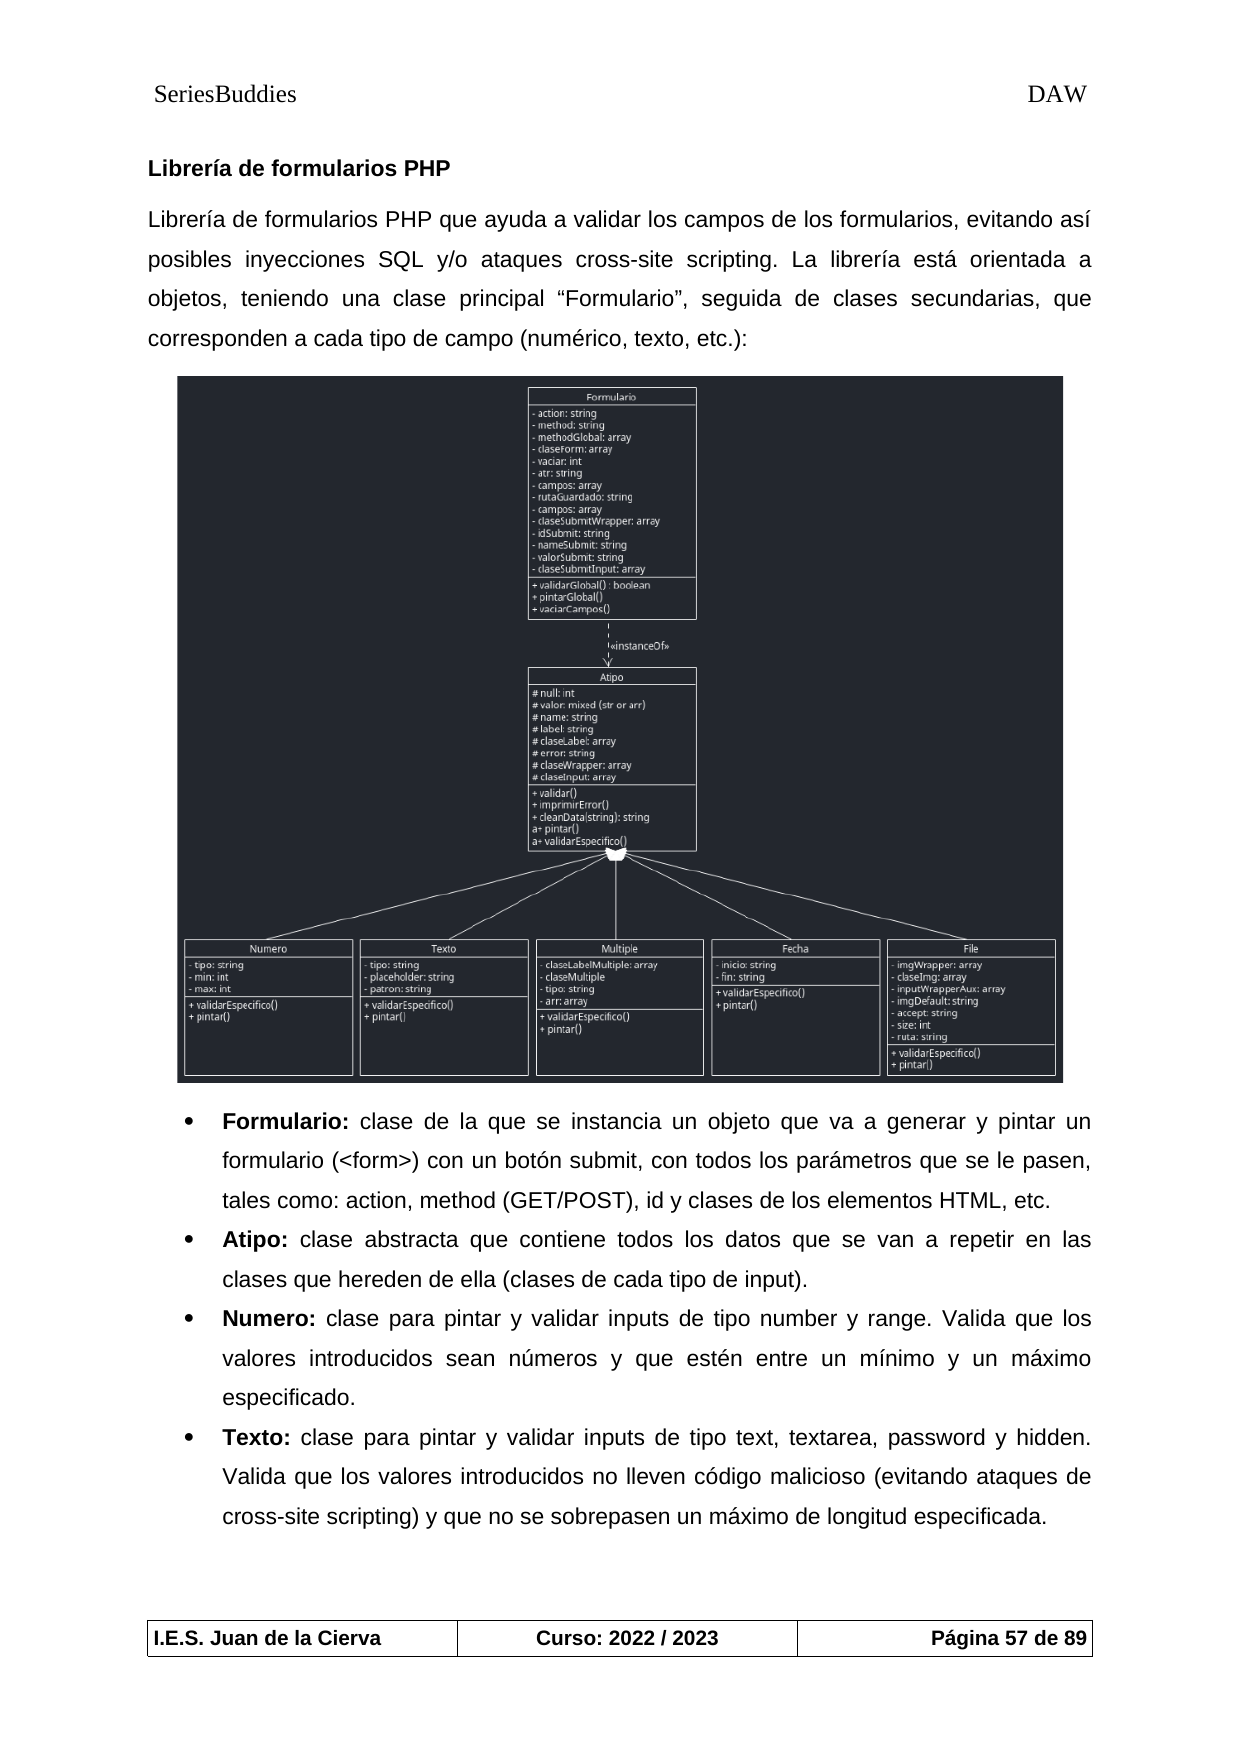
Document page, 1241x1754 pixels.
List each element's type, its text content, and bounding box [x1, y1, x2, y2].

list Numero: clase para pintar y validar inputs de tipo number y range. Valida que los valores introducidos sean números y que estén entre un mínimo y un máximo especificado. [185, 1305, 1093, 1411]
list Atipo: clase abstracta que contiene todos los datos que se van a repetir en las clases que hereden de ella (clases de cada tipo de input). [185, 1226, 1093, 1292]
picture [177, 376, 1064, 1083]
list Texto: clase para pintar y validar inputs de tipo text, textarea, password y hidden. Valida que los valores introducidos no lleven código malicioso (evitando ataques de cross-site scripting) y que no se sobrepasen un máximo de longitud especificada. [185, 1424, 1093, 1529]
text Librería de formularios PHP que ayuda a validar los campos de los formularios, evitando así posibles inyecciones SQL y/o ataques cross-site scripting. La librería está orientada a objetos, teniendo una clase principal “Formulario”, seguida de clases secundarias, que corresponden a cada tipo de campo (numérico, texto, etc.): [148, 206, 1093, 351]
text Librería de formularios PHP [148, 154, 1093, 181]
list Formulario: clase de la que se instancia un objeto que va a generar y pintar un formulario (<form>) con un botón submit, con todos los parámetros que se le pasen, tales como: action, method (GET/POST), id y clases de los elementos HTML, etc. [185, 1108, 1093, 1213]
